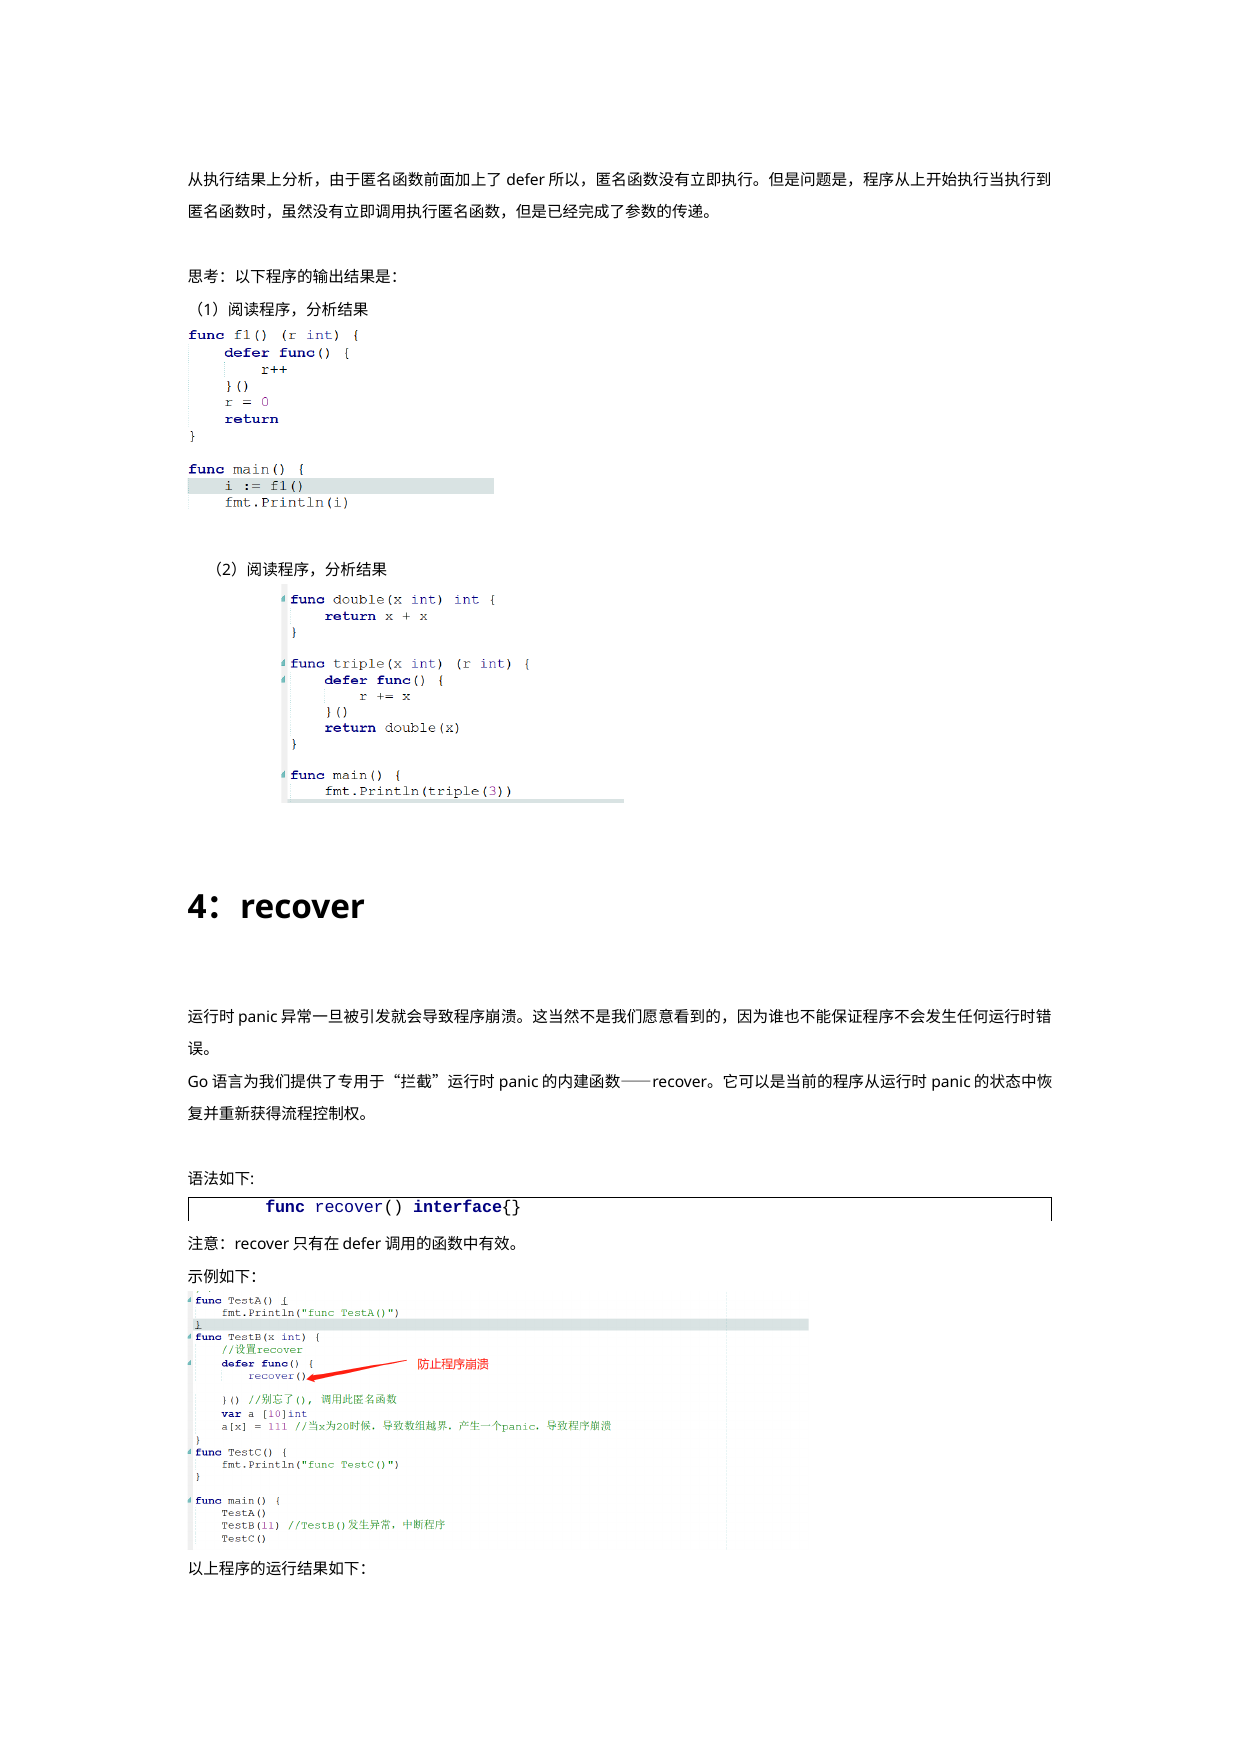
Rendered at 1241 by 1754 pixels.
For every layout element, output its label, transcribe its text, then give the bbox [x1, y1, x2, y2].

text （1）阅读程序，分析结果 [187, 292, 1053, 324]
picture [187, 1291, 809, 1550]
text 语法如下: [187, 1161, 1053, 1194]
text Go语言为我们提供了专用于“拦截”运行时panic的内建函数——recover。它可以是当前的程序从运行时panic的状态中恢复并重新获得流程控制权。 [187, 1064, 1053, 1129]
subtitle 4：recover [187, 872, 1053, 937]
text 以上程序的运行结果如下： [187, 1551, 1053, 1584]
picture [187, 324, 494, 514]
text 注意：recover只有在defer调用的函数中有效。 [187, 1226, 1053, 1259]
text 示例如下： [187, 1259, 1053, 1291]
text 思考：以下程序的输出结果是： [187, 259, 1053, 292]
text 从执行结果上分析，由于匿名函数前面加上了defer所以，匿名函数没有立即执行。但是问题是，程序从上开始执行当执行到匿名函数时，虽然没有立即调用执行匿名函数，但是已经完成了参数的传递。 [187, 162, 1053, 227]
picture [281, 584, 624, 803]
text （2）阅读程序，分析结果 [206, 552, 1053, 584]
text 运行时panic异常一旦被引发就会导致程序崩溃。这当然不是我们愿意看到的，因为谁也不能保证程序不会发生任何运行时错误。 [187, 999, 1053, 1064]
